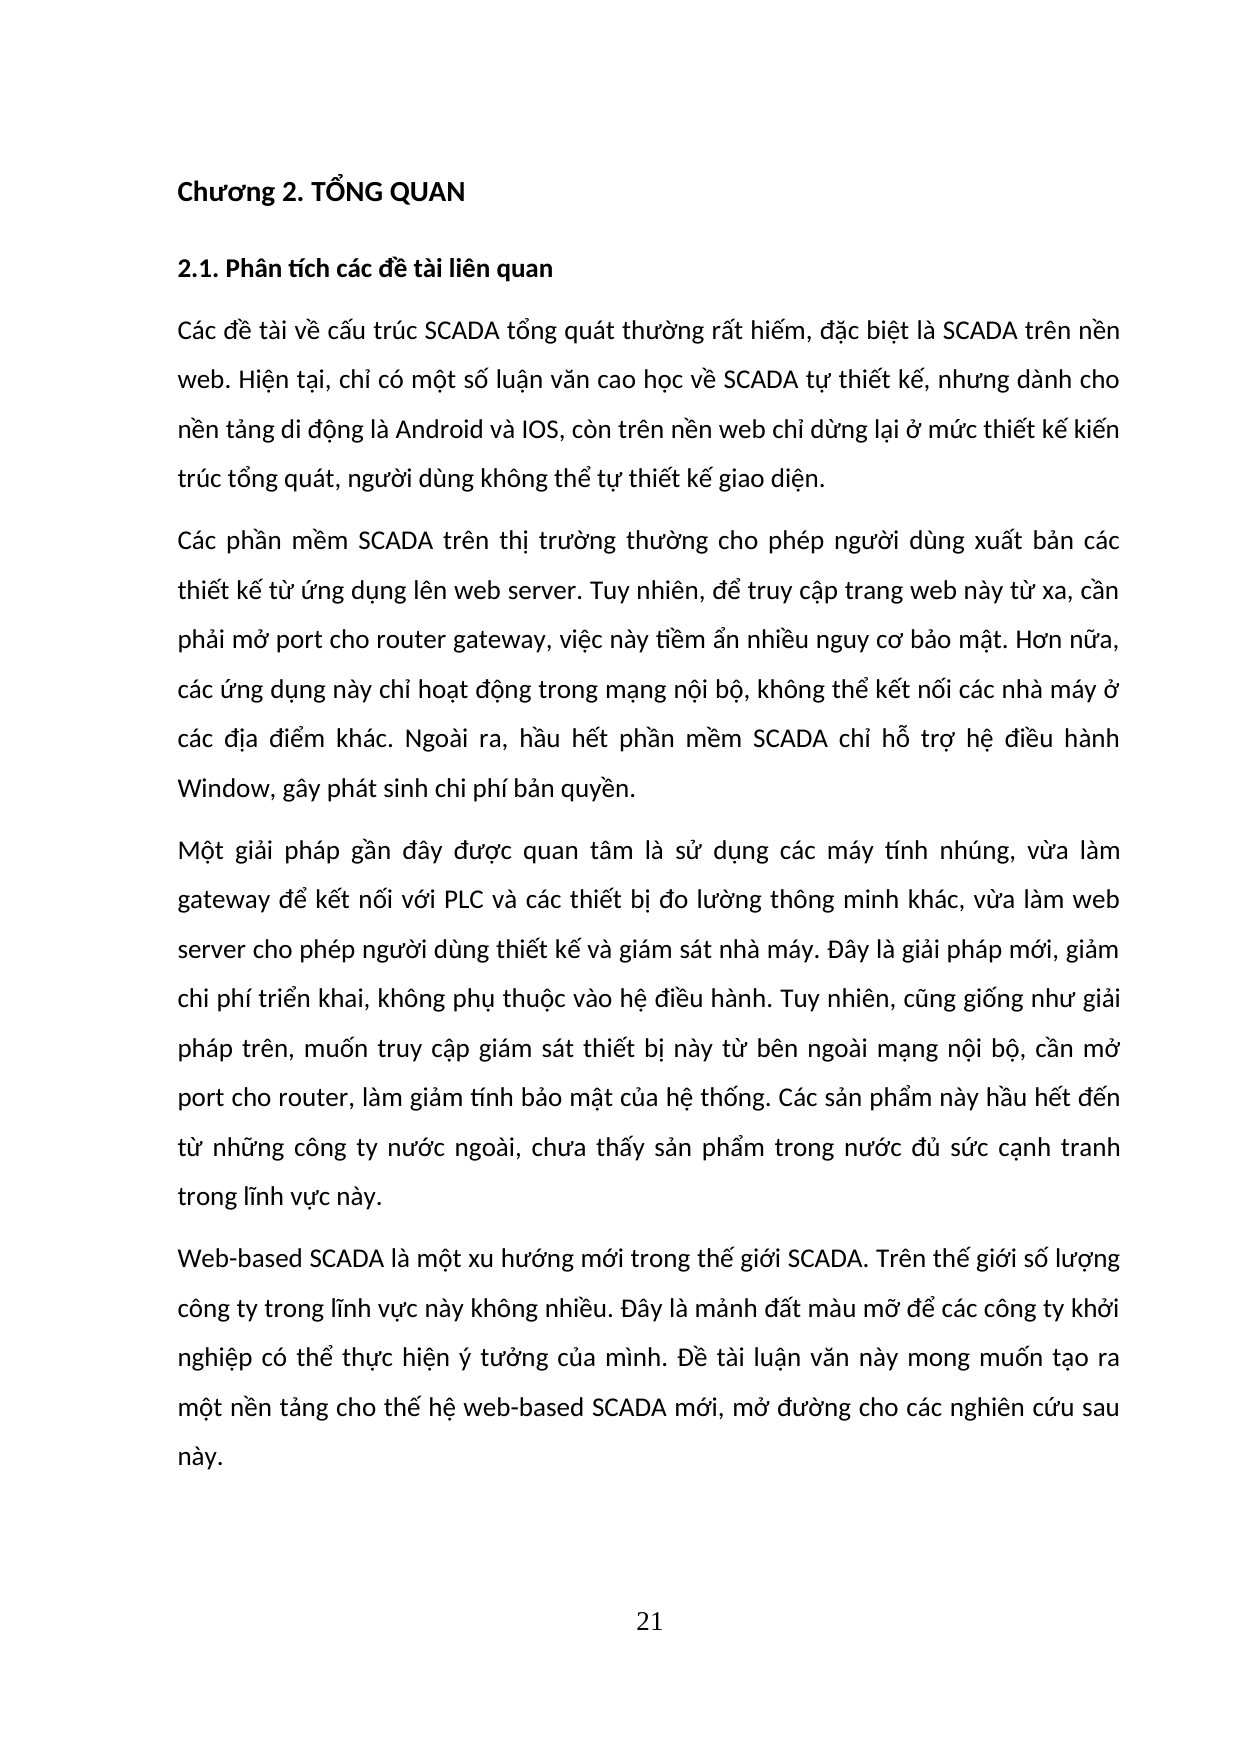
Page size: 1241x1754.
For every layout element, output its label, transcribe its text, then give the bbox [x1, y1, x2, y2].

subtitle TỔNG QUAN [177, 173, 1122, 208]
text Các đề tài về cấu trúc SCADA tổng quát thường rất hiếm, đặc biệt là SCADA trên nền web. Hiện tại, chỉ có một số luận văn cao học về SCADA tự thiết kế, nhưng dành cho nền tảng di động là Android và IOS, còn trên nền web chỉ dừng lại ở mức thiết kế kiến trúc tổng quát, người dùng không thể tự thiết kế giao diện. [177, 313, 1122, 494]
text Các phần mềm SCADA trên thị trường thường cho phép người dùng xuất bản các thiết kế từ ứng dụng lên web server. Tuy nhiên, để truy cập trang web này từ xa, cần phải mở port cho router gateway, việc này tiềm ẩn nhiều nguy cơ bảo mật. Hơn nữa, các ứng dụng này chỉ hoạt động trong mạng nội bộ, không thể kết nối các nhà máy ở các địa điểm khác. Ngoài ra, hầu hết phần mềm SCADA chỉ hỗ trợ hệ điều hành Window, gây phát sinh chi phí bản quyền. [177, 523, 1122, 804]
text Web-based SCADA là một xu hướng mới trong thế giới SCADA. Trên thế giới số lượng công ty trong lĩnh vực này không nhiều. Đây là mảnh đất màu mỡ để các công ty khởi nghiệp có thể thực hiện ý tưởng của mình. Đề tài luận văn này mong muốn tạo ra một nền tảng cho thế hệ web-based SCADA mới, mở đường cho các nghiên cứu sau này. [177, 1241, 1122, 1472]
text Một giải pháp gần đây được quan tâm là sử dụng các máy tính nhúng, vừa làm gateway để kết nối với PLC và các thiết bị đo lường thông minh khác, vừa làm web server cho phép người dùng thiết kế và giám sát nhà máy. Đây là giải pháp mới, giảm chi phí triển khai, không phụ thuộc vào hệ điều hành. Tuy nhiên, cũng giống như giải pháp trên, muốn truy cập giám sát thiết bị này từ bên ngoài mạng nội bộ, cần mở port cho router, làm giảm tính bảo mật của hệ thống. Các sản phẩm này hầu hết đến từ những công ty nước ngoài, chưa thấy sản phẩm trong nước đủ sức cạnh tranh trong lĩnh vực này. [177, 833, 1122, 1212]
subtitle Phân tích các đề tài liên quan [177, 251, 1122, 284]
